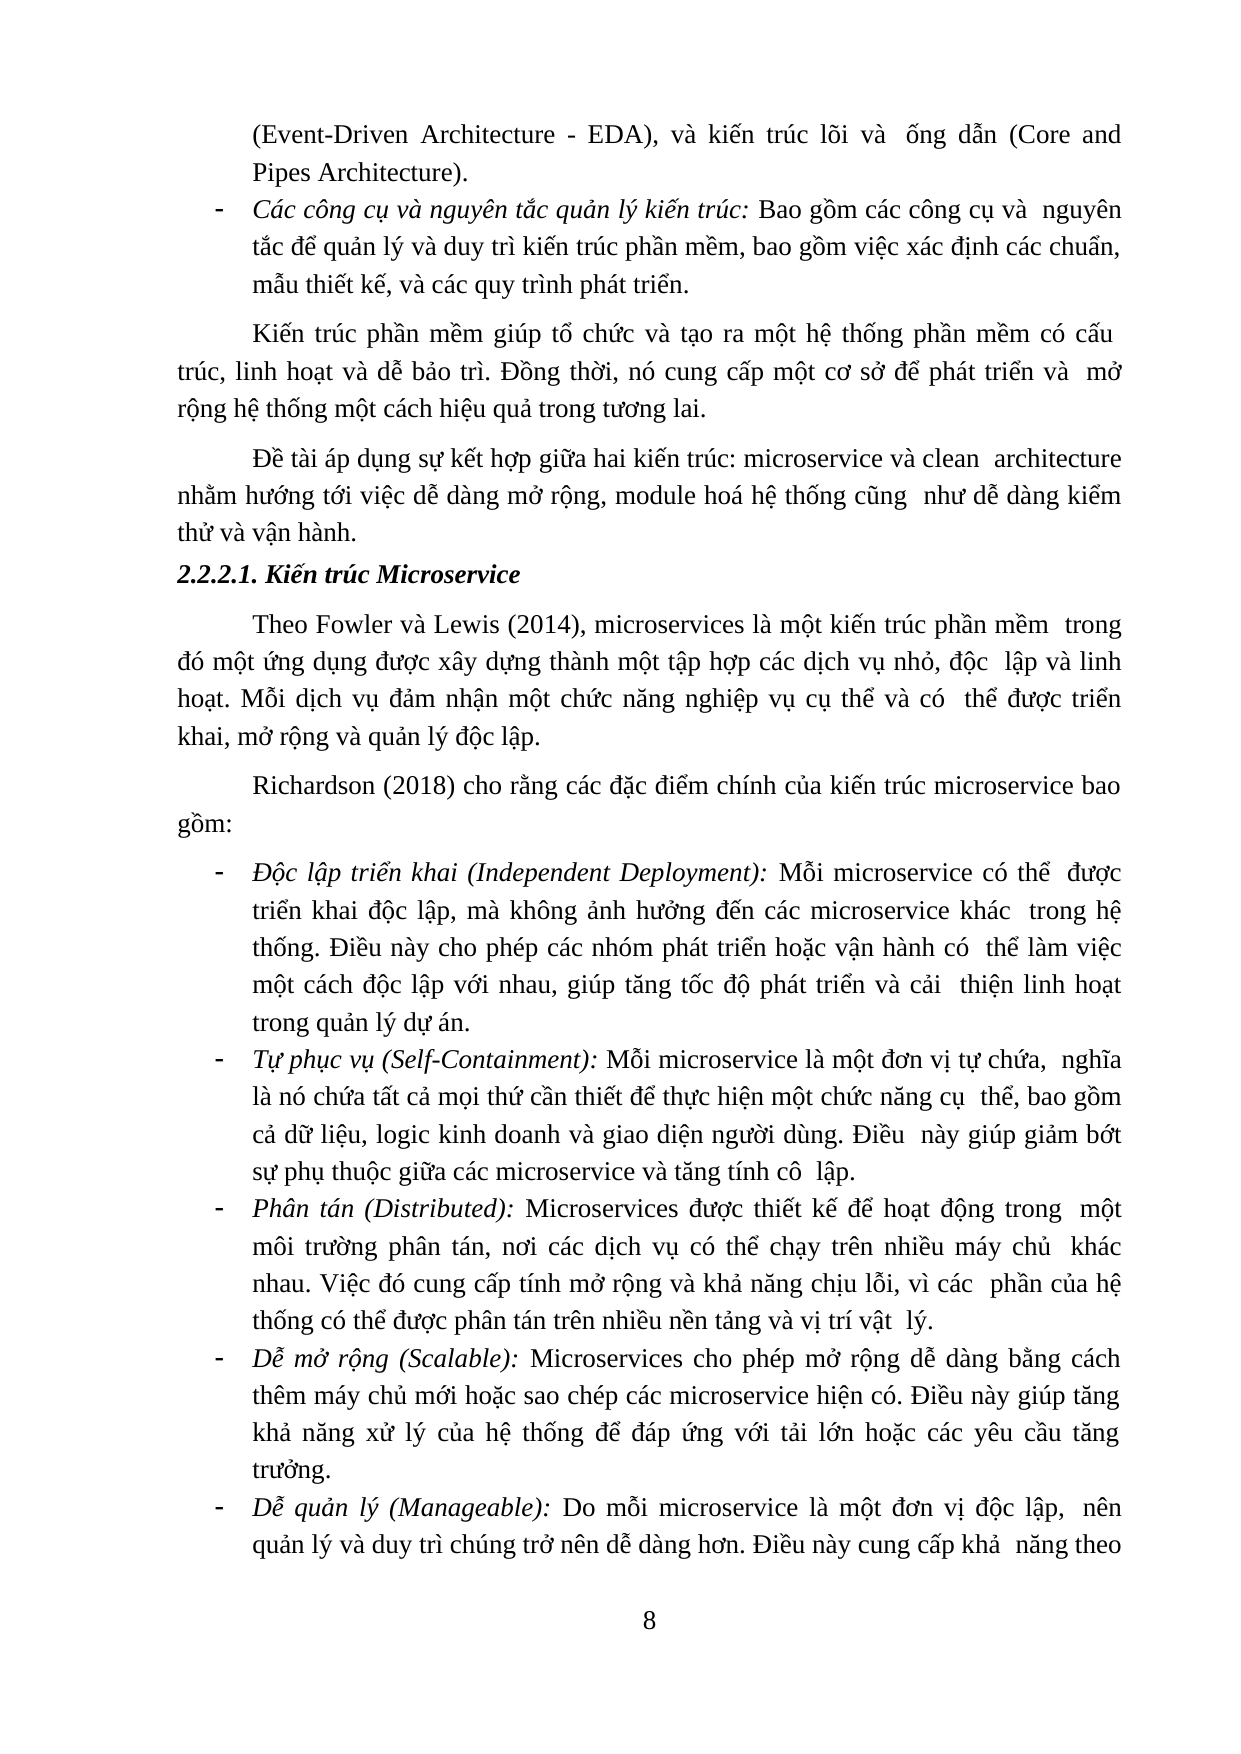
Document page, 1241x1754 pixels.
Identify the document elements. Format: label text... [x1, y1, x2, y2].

list Tự phục vụ (Self-Containment): Mỗi microservice là một đơn vị tự chứa, nghĩa là nó chứa tất cả mọi thứ cần thiết để thực hiện một chức năng cụ thể, bao gồm cả dữ liệu, logic kinh doanh và giao diện người dùng. Điều này giúp giảm bớt sự phụ thuộc giữa các microservice và tăng tính cô lập. [214, 1043, 1122, 1186]
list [214, 118, 1122, 187]
text Đề tài áp dụng sự kết hợp giữa hai kiến trúc: microservice và clean architecture nhằm hướng tới việc dễ dàng mở rộng, module hoá hệ thống cũng như dễ dàng kiểm thử và vận hành. [177, 442, 1122, 548]
subtitle 2.2.2.1. Kiến trúc Microservice [177, 558, 1122, 589]
list Dễ mở rộng (Scalable): Microservices cho phép mở rộng dễ dàng bằng cách thêm máy chủ mới hoặc sao chép các microservice hiện có. Điều này giúp tăng khả năng xử lý của hệ thống để đáp ứng với tải lớn hoặc các yêu cầu tăng trưởng. [214, 1342, 1122, 1485]
text Richardson (2018) cho rằng các đặc điểm chính của kiến trúc microservice bao gồm: [177, 769, 1122, 838]
list Các công cụ và nguyên tắc quản lý kiến trúc: Bao gồm các công cụ và nguyên tắc để quản lý và duy trì kiến trúc phần mềm, bao gồm việc xác định các chuẩn, mẫu thiết kế, và các quy trình phát triển. [214, 193, 1122, 299]
text Theo Fowler và Lewis (2014), microservices là một kiến trúc phần mềm trong đó một ứng dụng được xây dựng thành một tập hợp các dịch vụ nhỏ, độc lập và linh hoạt. Mỗi dịch vụ đảm nhận một chức năng nghiệp vụ cụ thể và có thể được triển khai, mở rộng và quản lý độc lập. [177, 608, 1122, 751]
text Kiến trúc phần mềm giúp tổ chức và tạo ra một hệ thống phần mềm có cấu trúc, linh hoạt và dễ bảo trì. Đồng thời, nó cung cấp một cơ sở để phát triển và mở rộng hệ thống một cách hiệu quả trong tương lai. [177, 318, 1122, 423]
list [214, 1491, 1122, 1559]
list Độc lập triển khai (Independent Deployment): Mỗi microservice có thể được triển khai độc lập, mà không ảnh hưởng đến các microservice khác trong hệ thống. Điều này cho phép các nhóm phát triển hoặc vận hành có thể làm việc một cách độc lập với nhau, giúp tăng tốc độ phát triển và cải thiện linh hoạt trong quản lý dự án. [214, 857, 1122, 1037]
list Phân tán (Distributed): Microservices được thiết kế để hoạt động trong một môi trường phân tán, nơi các dịch vụ có thể chạy trên nhiều máy chủ khác nhau. Việc đó cung cấp tính mở rộng và khả năng chịu lỗi, vì các phần của hệ thống có thể được phân tán trên nhiều nền tảng và vị trí vật lý. [214, 1192, 1122, 1336]
